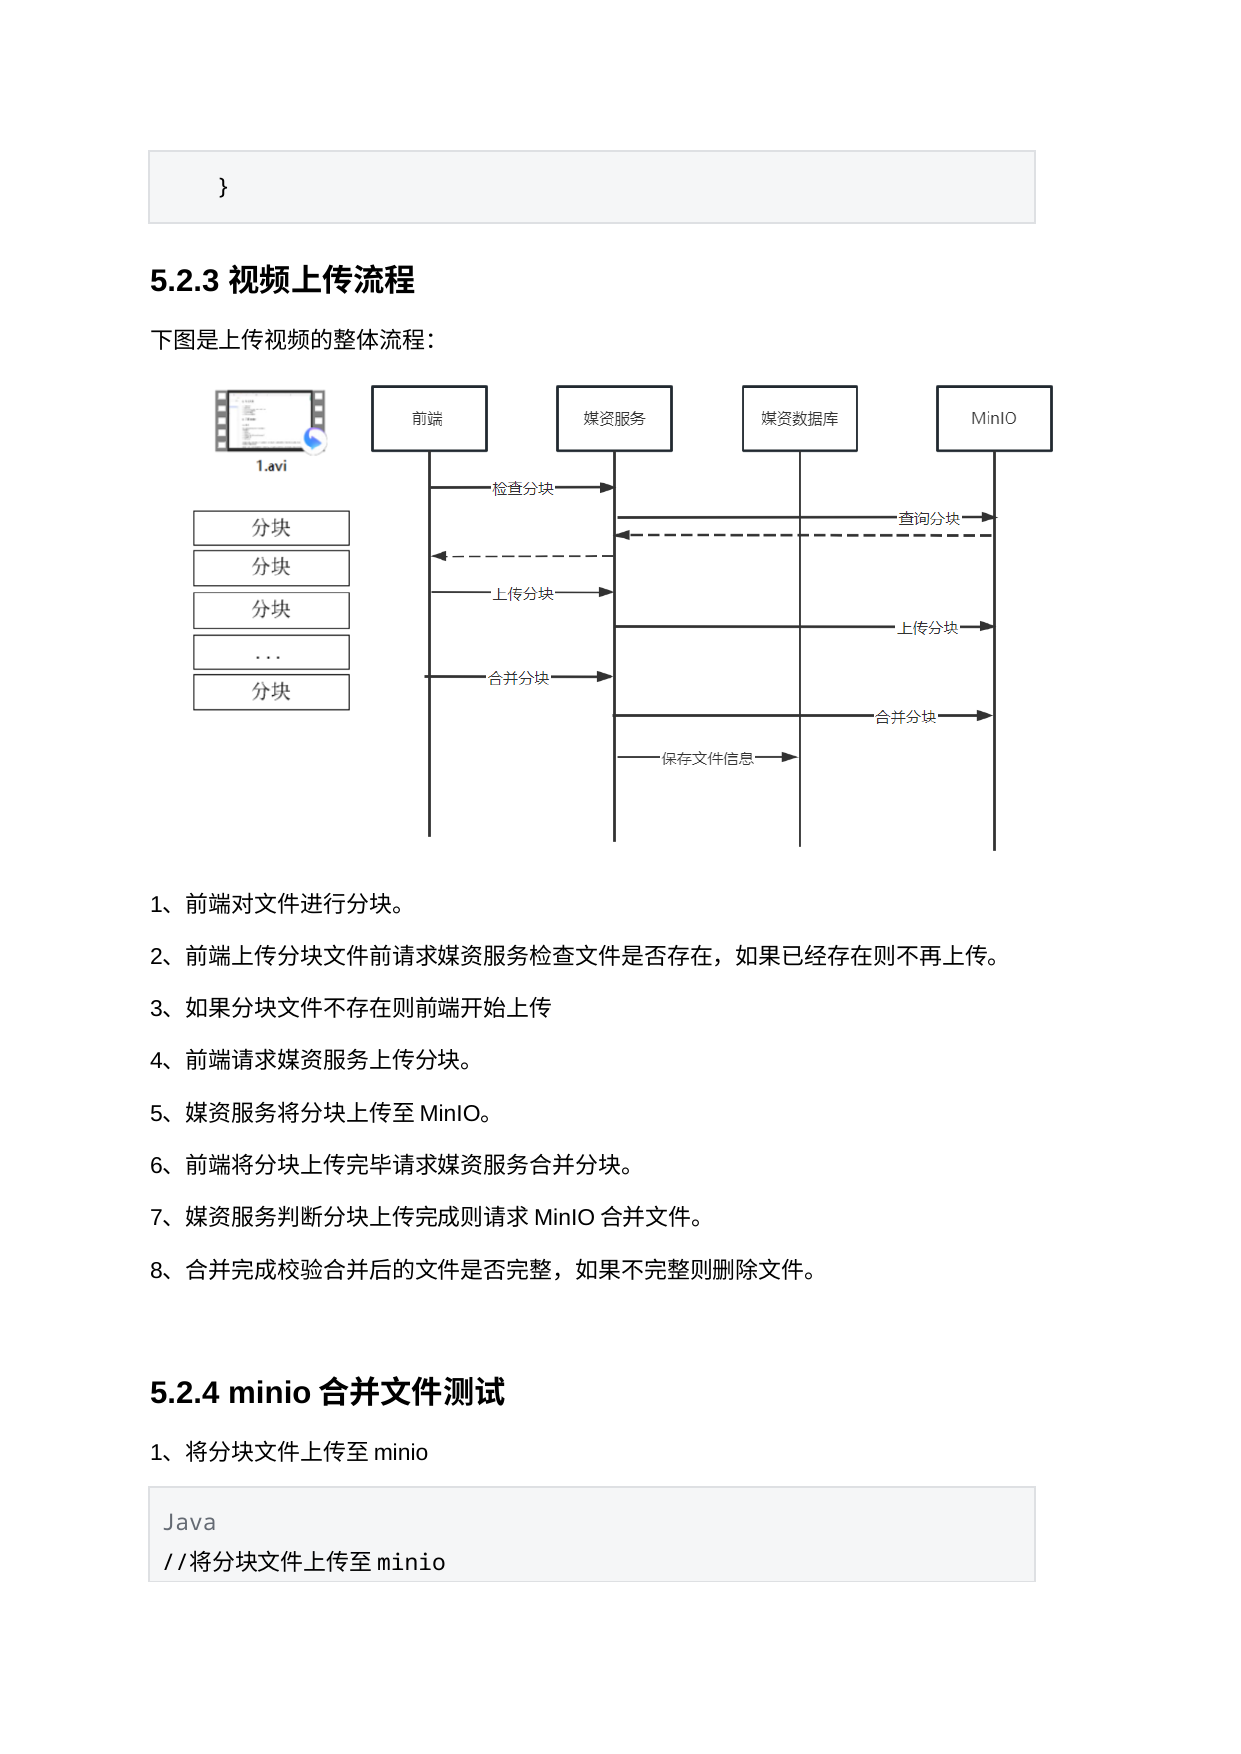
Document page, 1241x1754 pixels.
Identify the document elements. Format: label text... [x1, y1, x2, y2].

text 1、将分块文件上传至minio [150, 1434, 1090, 1467]
text 3、如果分块文件不存在则前端开始上传 [150, 990, 1090, 1023]
text 8、合并完成校验合并后的文件是否完整，如果不完整则删除文件。 [150, 1252, 1090, 1285]
text 7、媒资服务判断分块上传完成则请求MinIO合并文件。 [150, 1199, 1090, 1232]
text 4、前端请求媒资服务上传分块。 [150, 1042, 1090, 1076]
text 5.2.4 minio合并文件测试 [150, 1367, 1090, 1412]
text 1、前端对文件进行分块。 [150, 886, 1090, 919]
text 5、媒资服务将分块上传至MinIO。 [150, 1095, 1090, 1128]
text 6、前端将分块上传完毕请求媒资服务合并分块。 [150, 1147, 1090, 1180]
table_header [150, 152, 1034, 222]
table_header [150, 1488, 1034, 1581]
text 2、前端上传分块文件前请求媒资服务检查文件是否存在，如果已经存在则不再上传。 [150, 938, 1090, 971]
text 下图是上传视频的整体流程： [150, 322, 1090, 355]
picture [177, 373, 1064, 868]
text 5.2.3 视频上传流程 [150, 255, 1090, 300]
